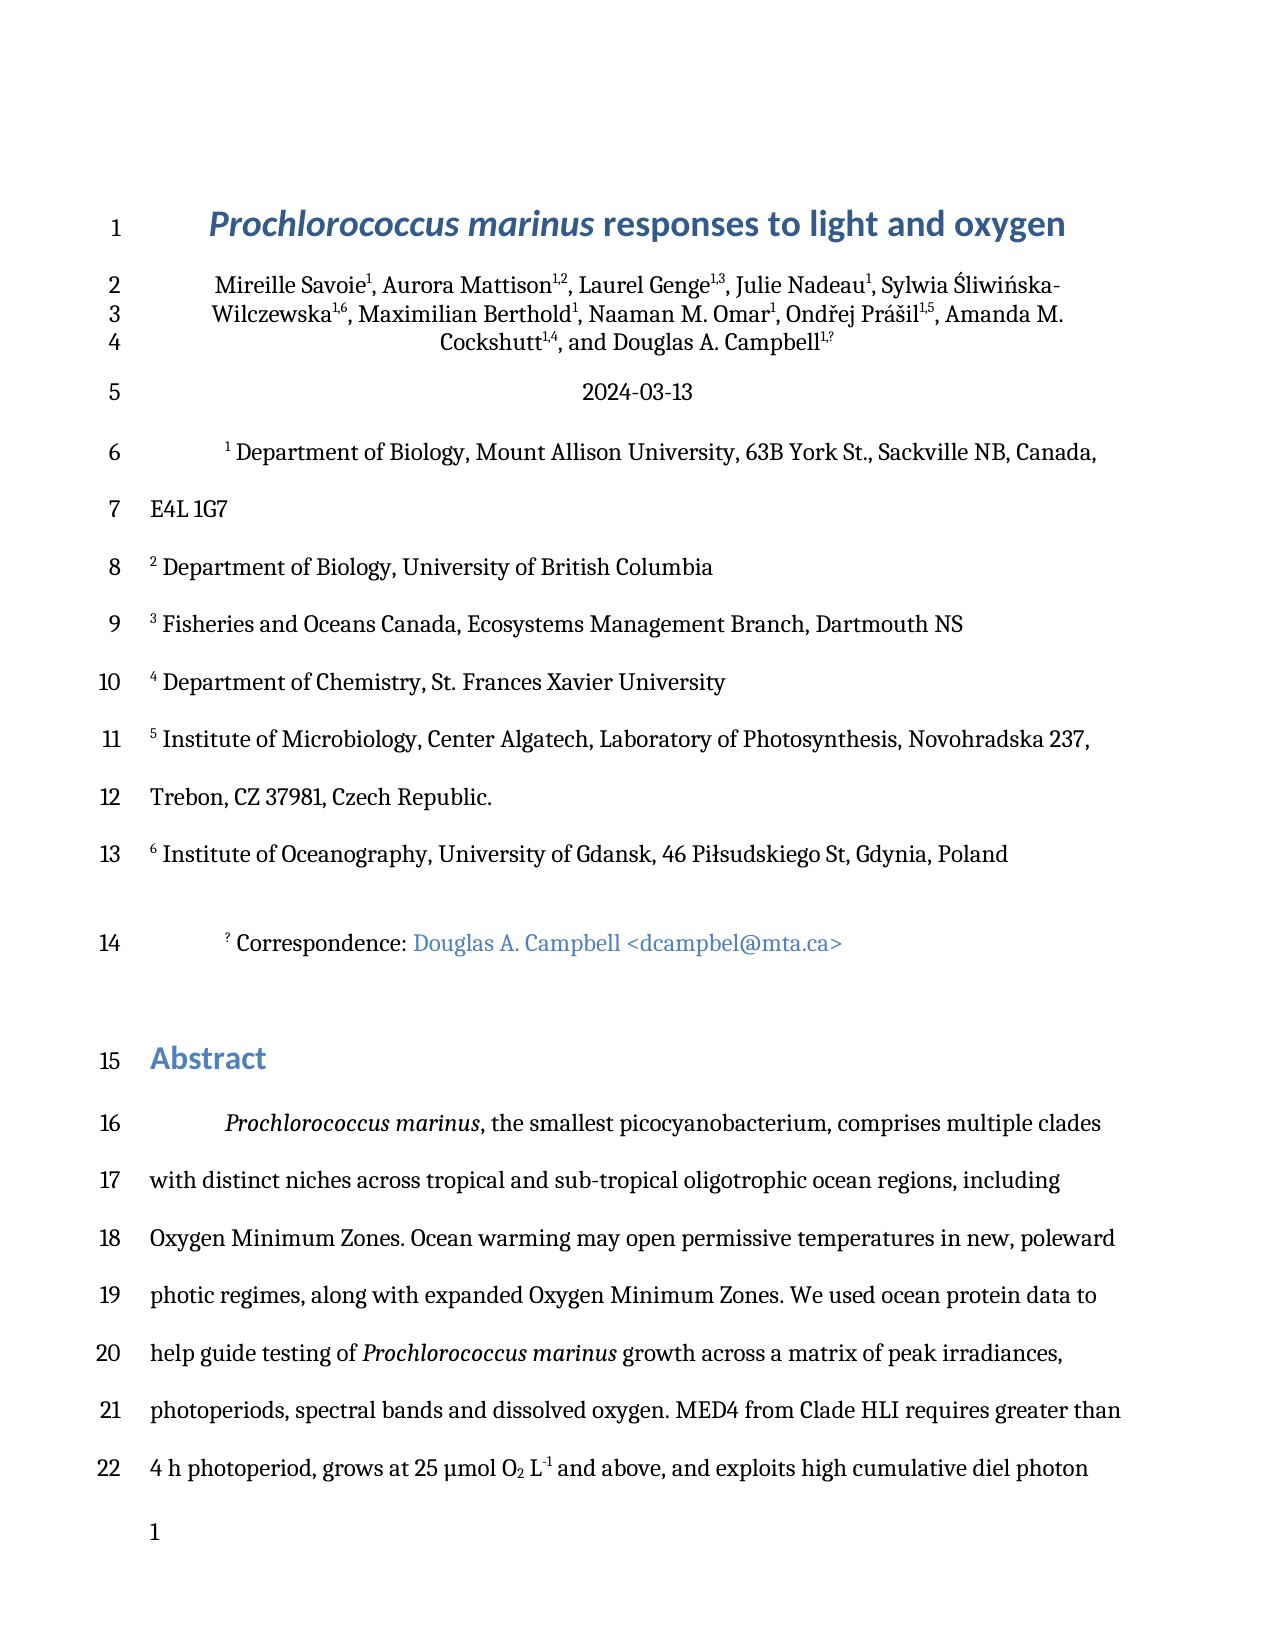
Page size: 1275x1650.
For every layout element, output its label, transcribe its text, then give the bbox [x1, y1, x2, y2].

text Mireille Savoie1, Aurora Mattison1,2, Laurel Genge1,3, Julie Nadeau1, Sylwia Śliwińska-Wilczewska1,6, Maximilian Berthold1, Naaman M. Omar1, Ondřej Prášil1,5, Amanda M. Cockshutt1,4, and Douglas A. Campbell1,? [150, 271, 1125, 357]
text 1 Department of Biology, Mount Allison University, 63B York St., Sackville NB, Canada, E4L 1G7 2 Department of Biology, University of British Columbia 3 Fisheries and Oceans Canada, Ecosystems Management Branch, Dartmouth NS 4 Department of Chemistry, St. Frances Xavier University 5 Institute of Microbiology, Center Algatech, Laboratory of Photosynthesis, Novohradska 237, Trebon, CZ 37981, Czech Republic. 6 Institute of Oceanography, University of Gdansk, 46 Piłsudskiego St, Gdynia, Poland [150, 438, 1125, 869]
text ? Correspondence: Douglas A. Campbell <> [150, 929, 1125, 958]
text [150, 1109, 1125, 1482]
title Prochlorococcus marinus responses to light and oxygen [150, 200, 1125, 246]
text 2024-03-13 [150, 378, 1125, 407]
subtitle Abstract [150, 1037, 1125, 1077]
